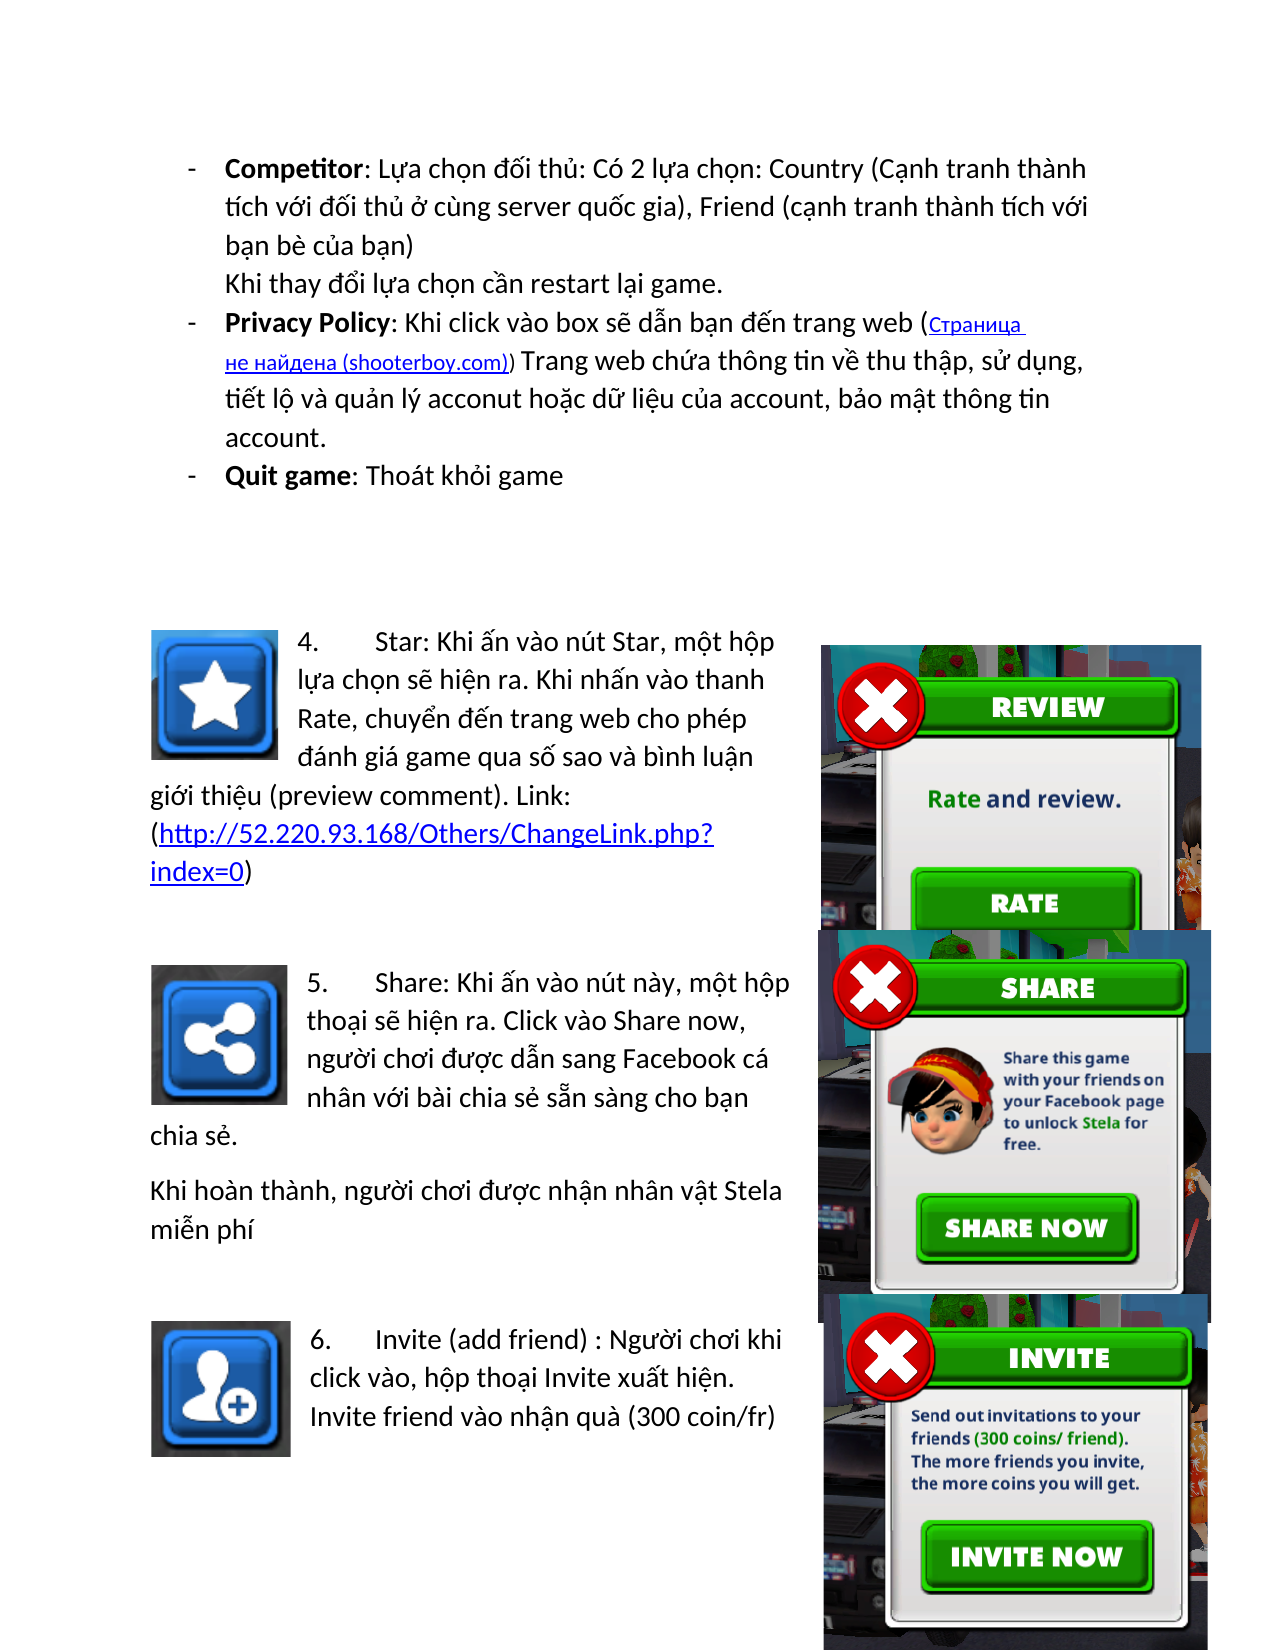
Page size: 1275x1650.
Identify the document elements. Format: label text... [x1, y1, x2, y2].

text 4. Star: Khi ấn vào nút Star, một hộp lựa chọn sẽ hiện ra. Khi nhấn vào thanh Rate, chuyển đến trang web cho phép đánh giá game qua số sao và bình luận giới thiệu (preview comment). Link: (http://52.220.93.168/Others/ChangeLink.php?index=0) [150, 623, 1125, 889]
list Quit game: Thoát khỏi game [187, 457, 1125, 493]
text 6. Invite (add friend) : Người chơi khi click vào, hộp thoại Invite xuất hiện. Invite friend vào nhận quà (300 coin/fr) [291, 1321, 823, 1434]
picture [150, 1321, 291, 1456]
list Privacy Policy: Khi click vào box sẽ dẫn bạn đến trang web (Страница не найдена (shooterboy.com)) Trang web chứa thông tin về thu thập, sử dụng, tiết lộ và quản lý acconut hoặc dữ liệu của account, bảo mật thông tin account. [187, 304, 1125, 455]
picture [150, 630, 279, 759]
list Khi thay đổi lựa chọn cần restart lại game. [225, 265, 1125, 301]
text 5. Share: Khi ấn vào nút này, một hộp thoại sẽ hiện ra. Click vào Share now, người chơi được dẫn sang Facebook cá nhân với bài chia sẻ sẵn sàng cho bạn chia sẻ. [150, 964, 817, 1153]
picture [150, 965, 288, 1104]
list Competitor: Lựa chọn đối thủ: Có 2 lựa chọn: Country (Cạnh tranh thành tích với đối thủ ở cùng server quốc gia), Friend (cạnh tranh thành tích với bạn bè của bạn) [187, 150, 1125, 262]
text Khi hoàn thành, người chơi được nhận nhân vật Stela miễn phí [150, 1172, 817, 1247]
picture [817, 645, 1211, 1650]
